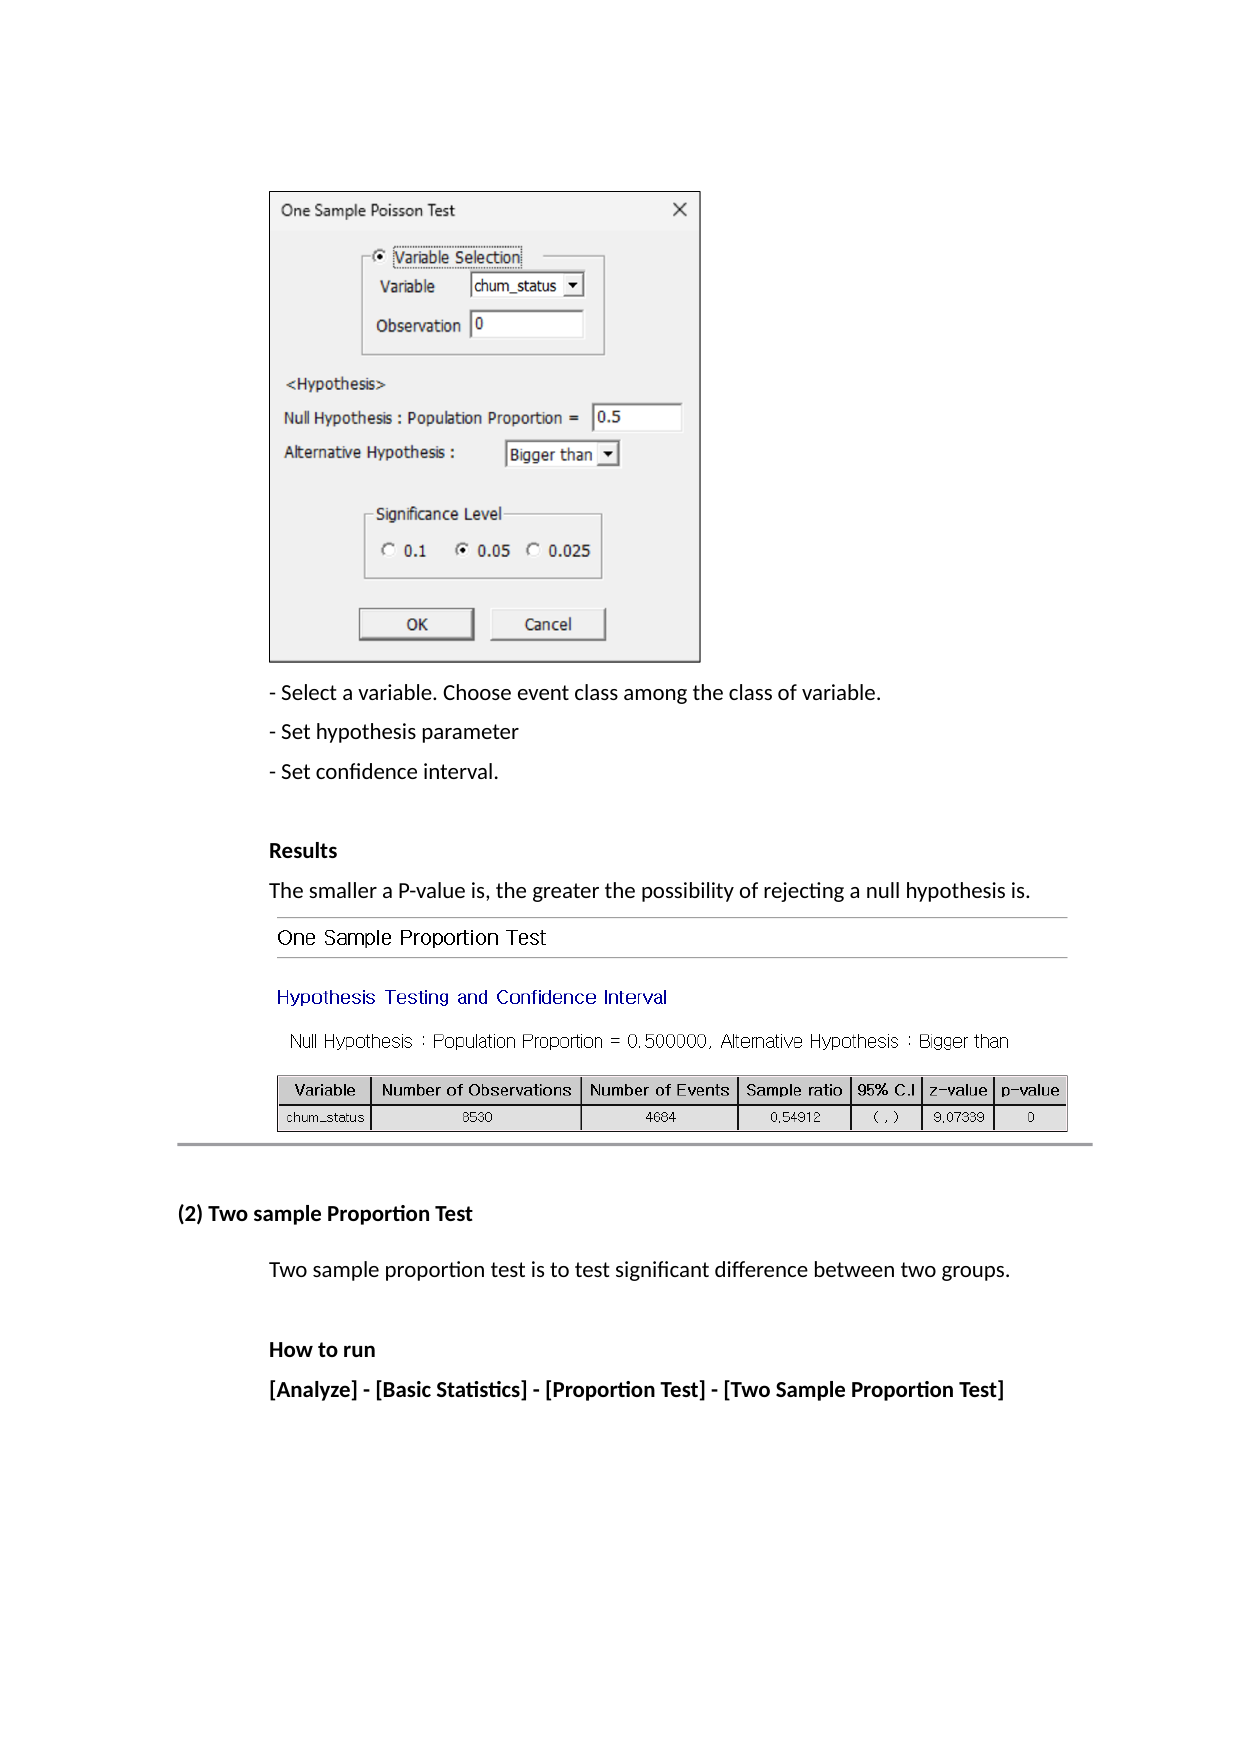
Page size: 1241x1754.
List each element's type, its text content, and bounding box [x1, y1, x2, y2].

list Results [269, 832, 1092, 869]
list - Set confidence interval. [269, 752, 1092, 790]
list - Select a variable. Choose event class among the class of variable. [269, 673, 1092, 710]
list [Analyze] - [Basic Statistics] - [Proportion Test] - [Two Sample Proportion Test] [269, 1370, 1092, 1407]
picture [268, 191, 701, 663]
list The smaller a P-value is, the greater the possibility of rejecting a null hypothesis is. [269, 871, 1092, 909]
picture [268, 912, 1071, 1135]
text (2) Two sample Proportion Test [177, 1194, 1092, 1232]
list How to run [269, 1330, 1092, 1368]
list - Set hypothesis parameter [269, 713, 1092, 750]
list Two sample proportion test is to test significant difference between two groups. [269, 1251, 1092, 1288]
